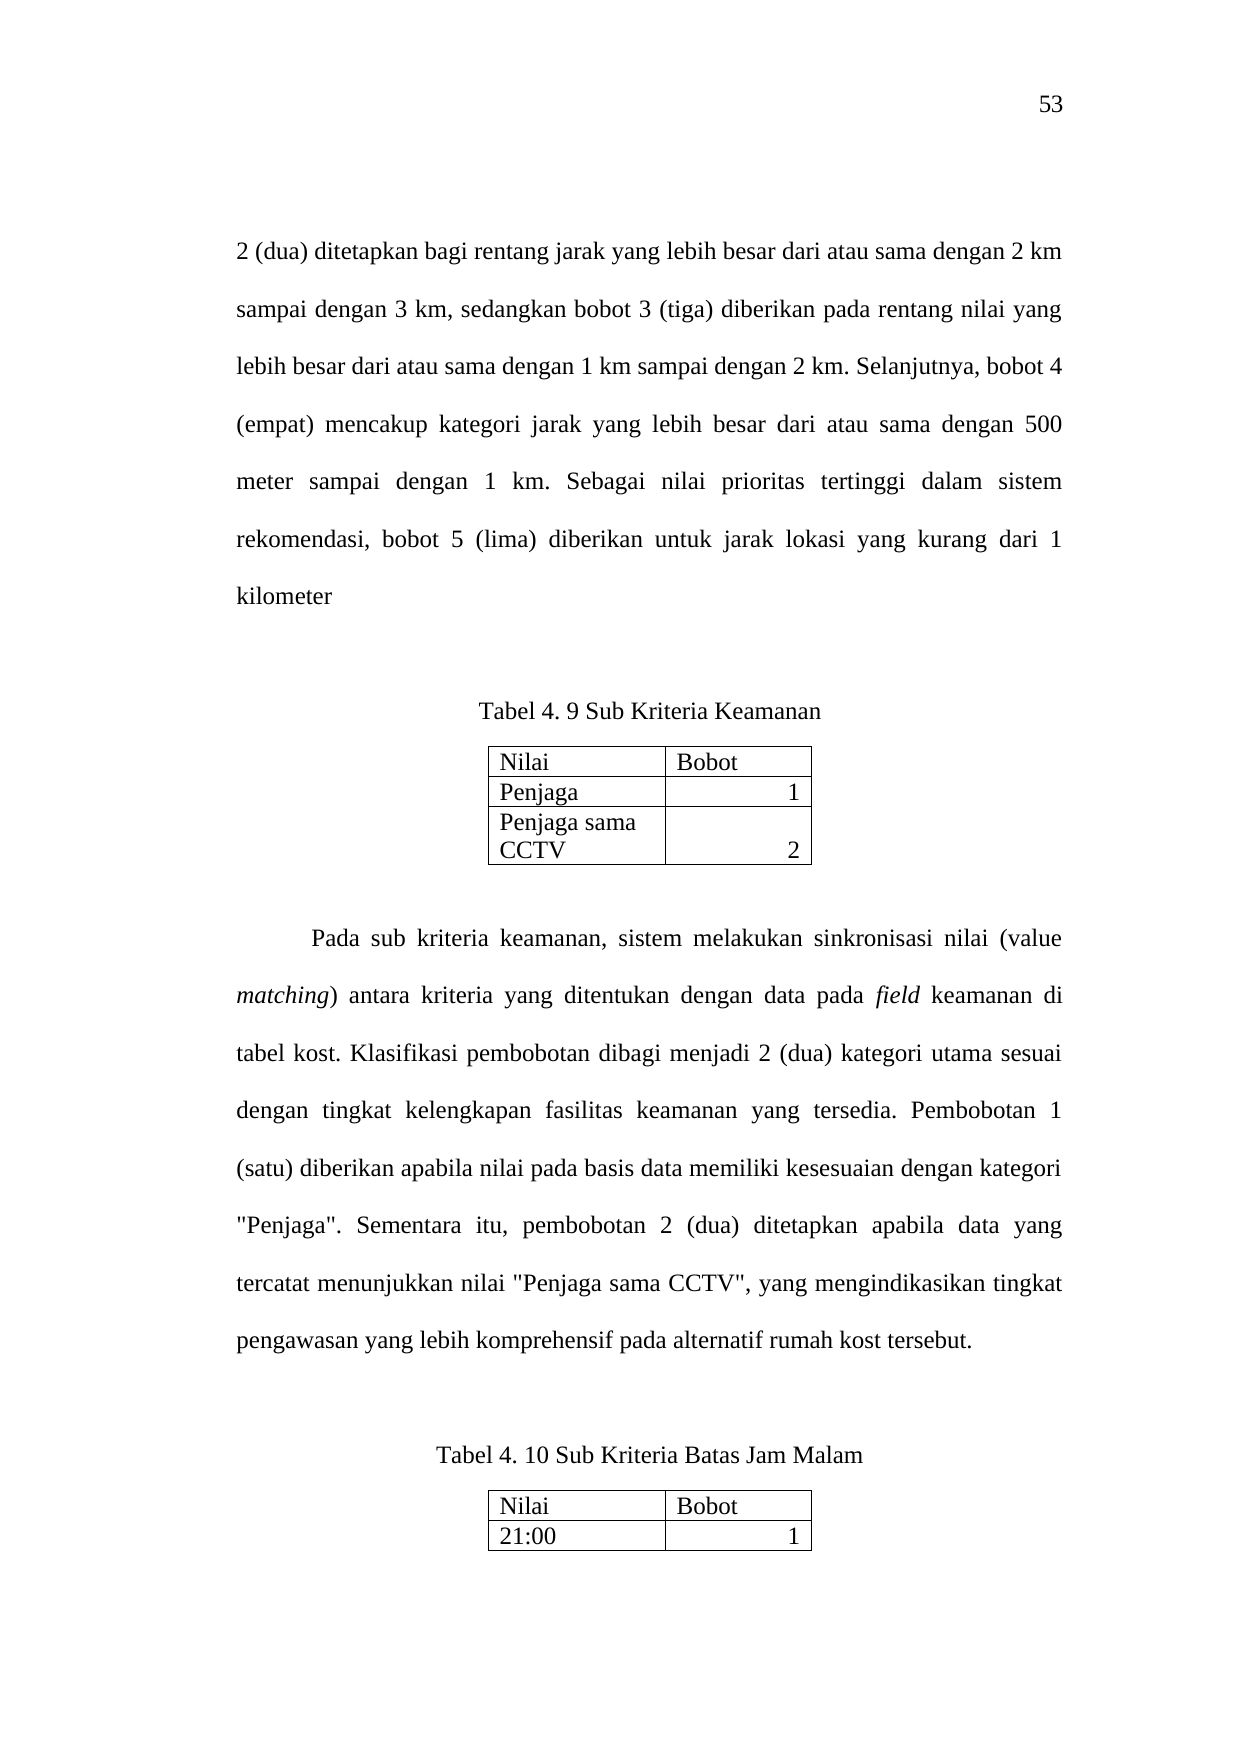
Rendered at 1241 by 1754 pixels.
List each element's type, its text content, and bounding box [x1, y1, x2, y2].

table_cell Penjaga [489, 777, 665, 806]
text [236, 236, 1063, 610]
table_cell 2 [666, 807, 811, 864]
table_cell Penjaga sama CCTV [489, 807, 665, 864]
table_header Nilai [489, 747, 665, 776]
text Tabel 4. 9 Sub Kriteria Keamanan [236, 696, 1063, 725]
text Tabel 4. 10 Sub Kriteria Batas Jam Malam [236, 1440, 1063, 1469]
table_header Bobot [666, 1491, 811, 1520]
text Pada sub kriteria keamanan, sistem melakukan sinkronisasi nilai (value matching) antara kriteria yang ditentukan dengan data pada field keamanan di tabel kost. Klasifikasi pembobotan dibagi menjadi 2 (dua) kategori utama sesuai dengan tingkat kelengkapan fasilitas keamanan yang tersedia. Pembobotan 1 (satu) diberikan apabila nilai pada basis data memiliki kesesuaian dengan kategori "Penjaga". Sementara itu, pembobotan 2 (dua) ditetapkan apabila data yang tercatat menunjukkan nilai "Penjaga sama CCTV", yang mengindikasikan tingkat pengawasan yang lebih komprehensif pada alternatif rumah kost tersebut. [236, 923, 1063, 1354]
table_cell 21:00 [489, 1521, 665, 1550]
table_cell 1 [666, 1521, 811, 1550]
table_header Nilai [489, 1491, 665, 1520]
table_header Bobot [666, 747, 811, 776]
table_cell 1 [666, 777, 811, 806]
